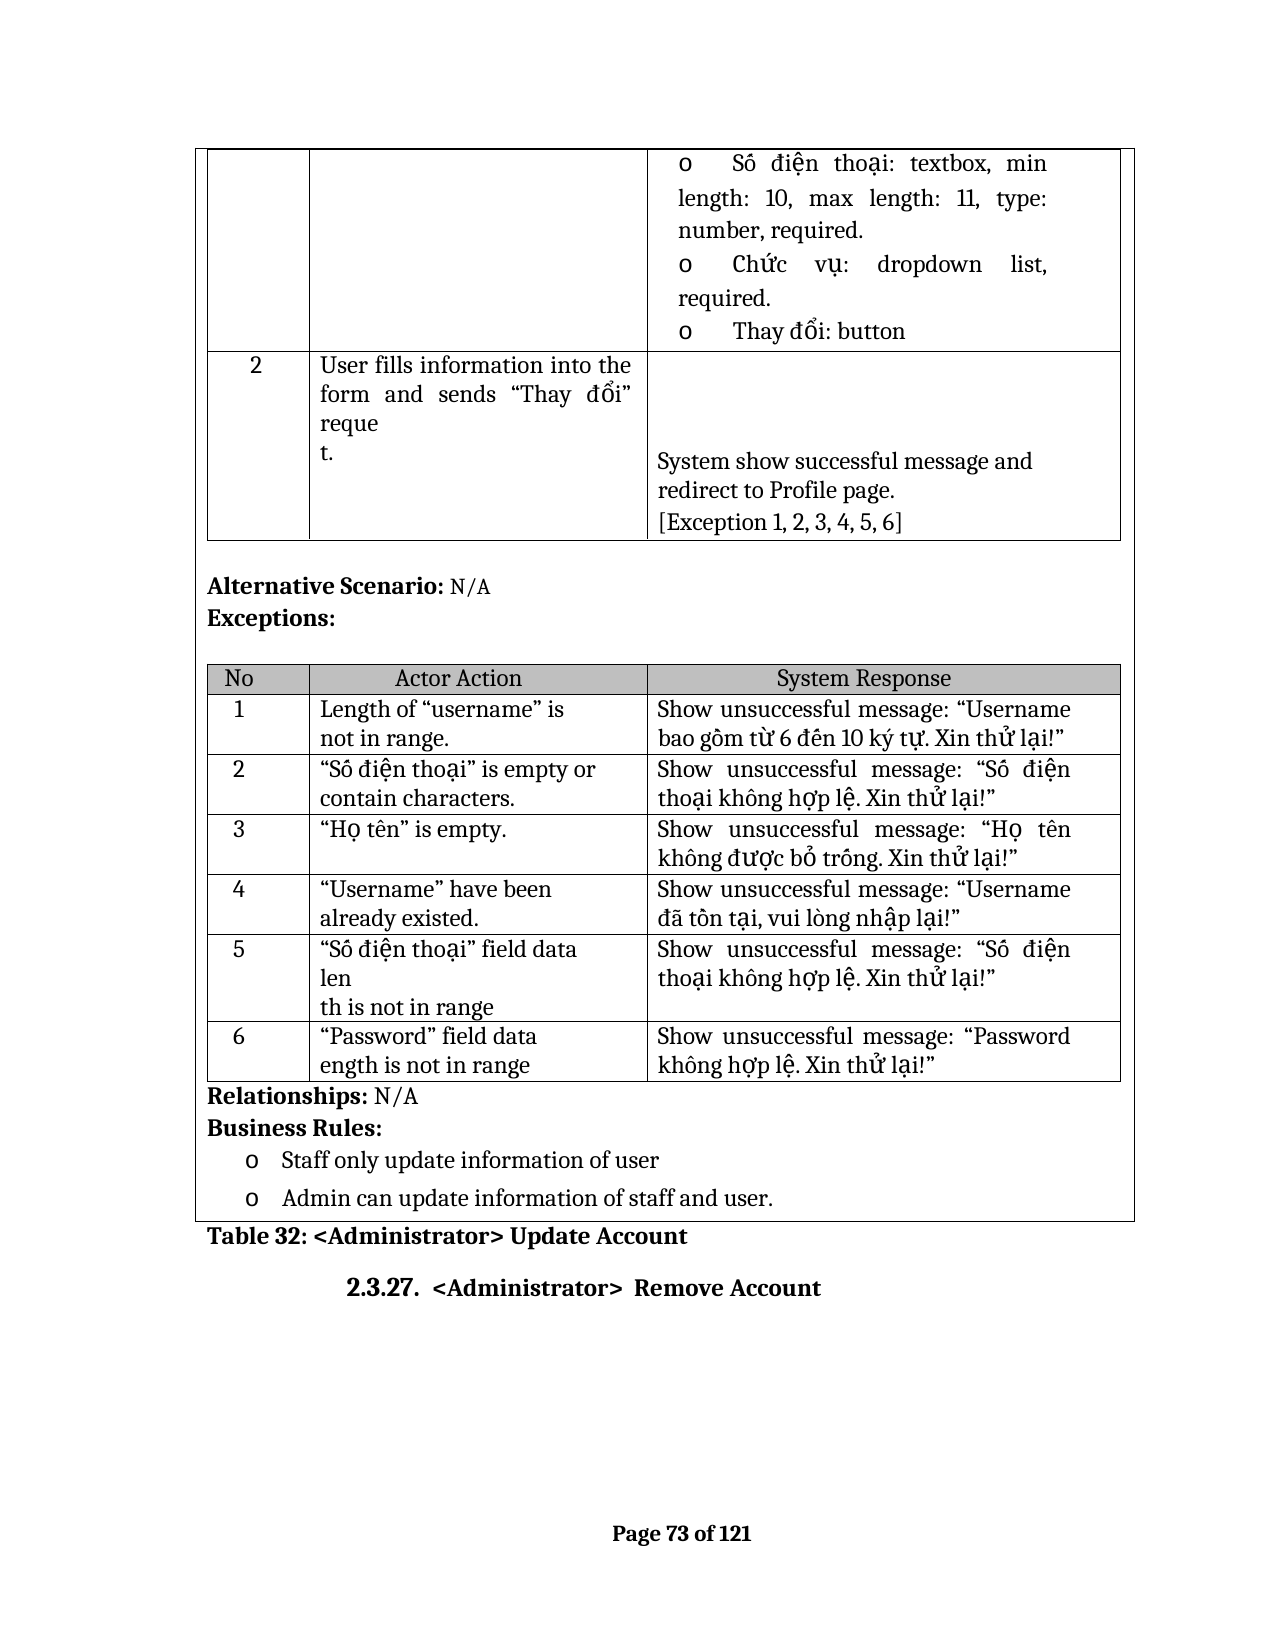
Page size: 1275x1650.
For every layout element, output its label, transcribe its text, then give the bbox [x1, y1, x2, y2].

list <Administrator> Remove Account [346, 1272, 1157, 1303]
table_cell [196, 149, 1134, 1221]
